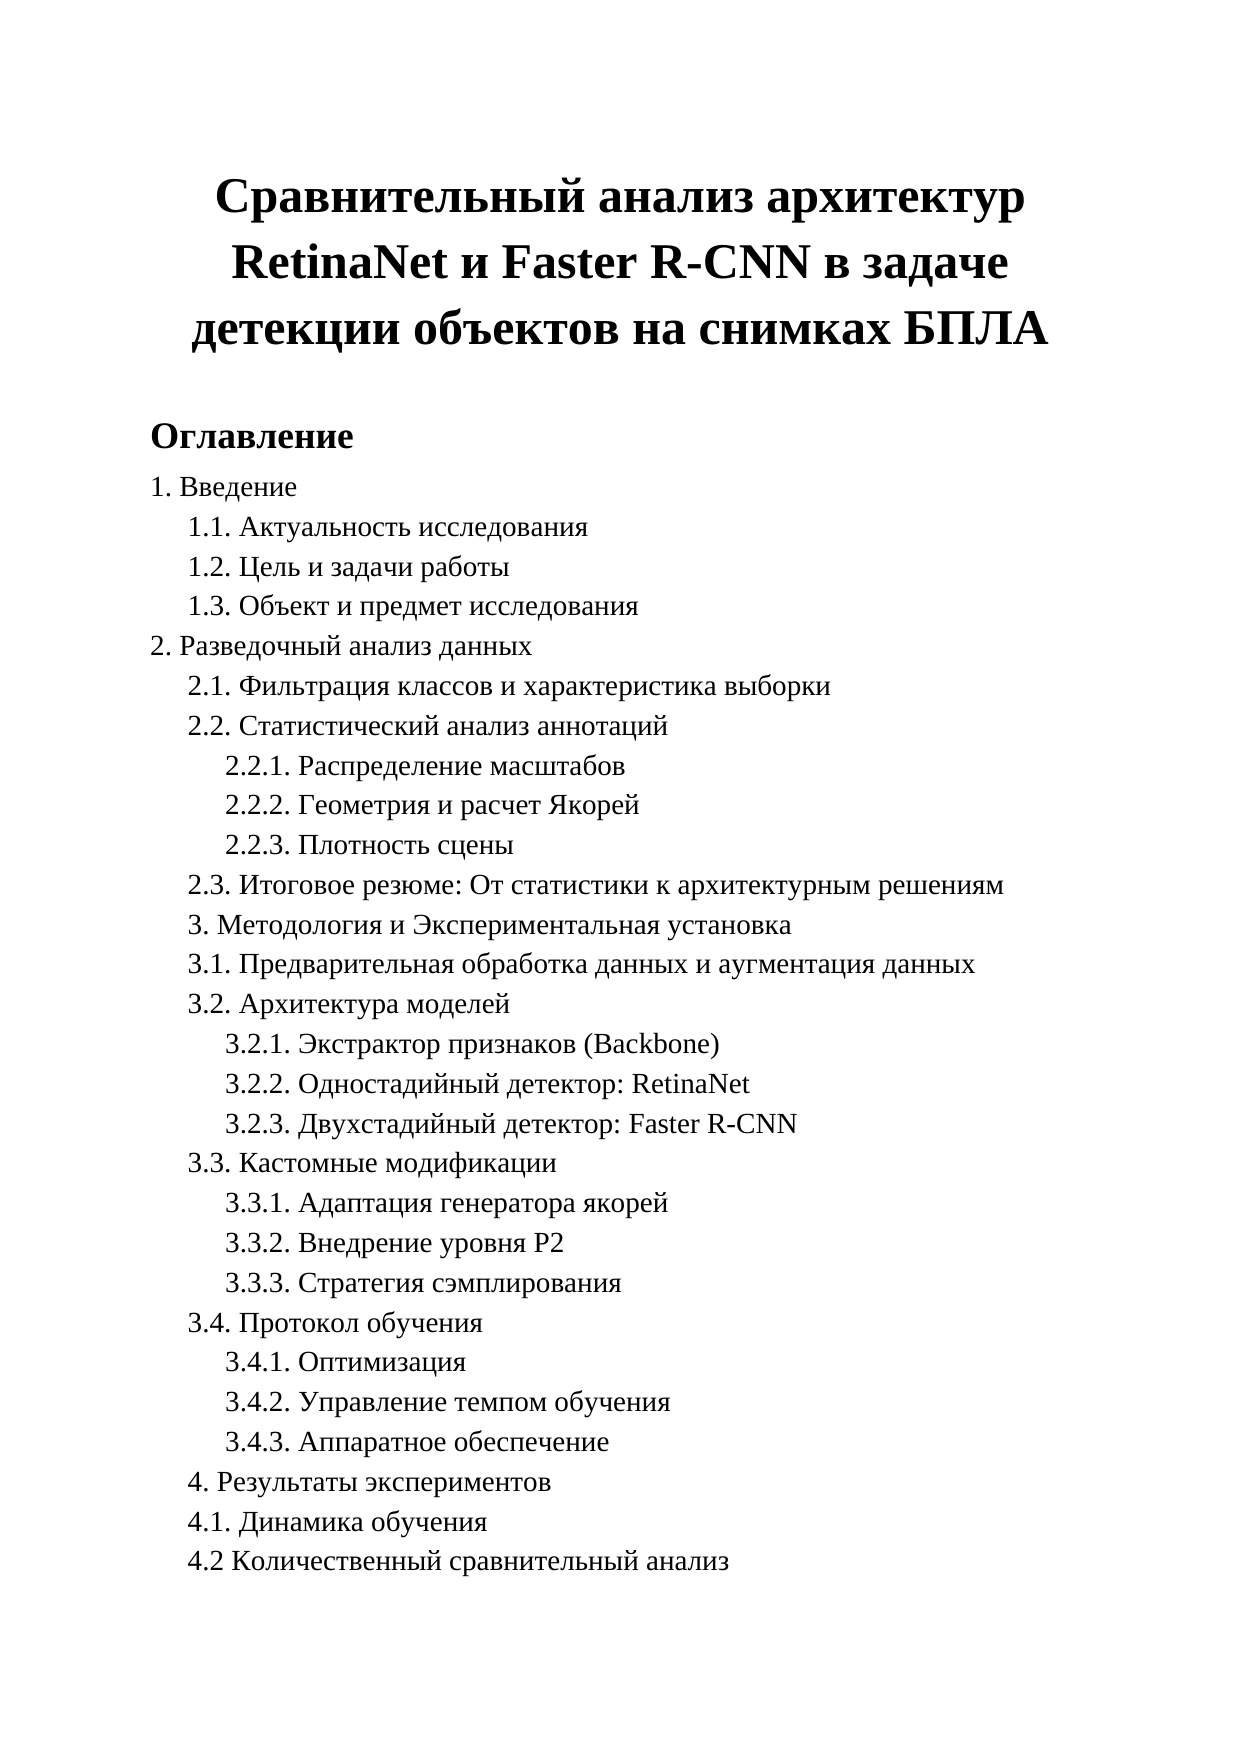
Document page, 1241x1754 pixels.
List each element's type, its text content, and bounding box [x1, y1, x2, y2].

text Сравнительный анализ архитектур RetinaNet и Faster R-CNN в задаче детекции объектов на снимках БПЛА [150, 166, 1090, 355]
text Оглавление [150, 413, 1090, 456]
